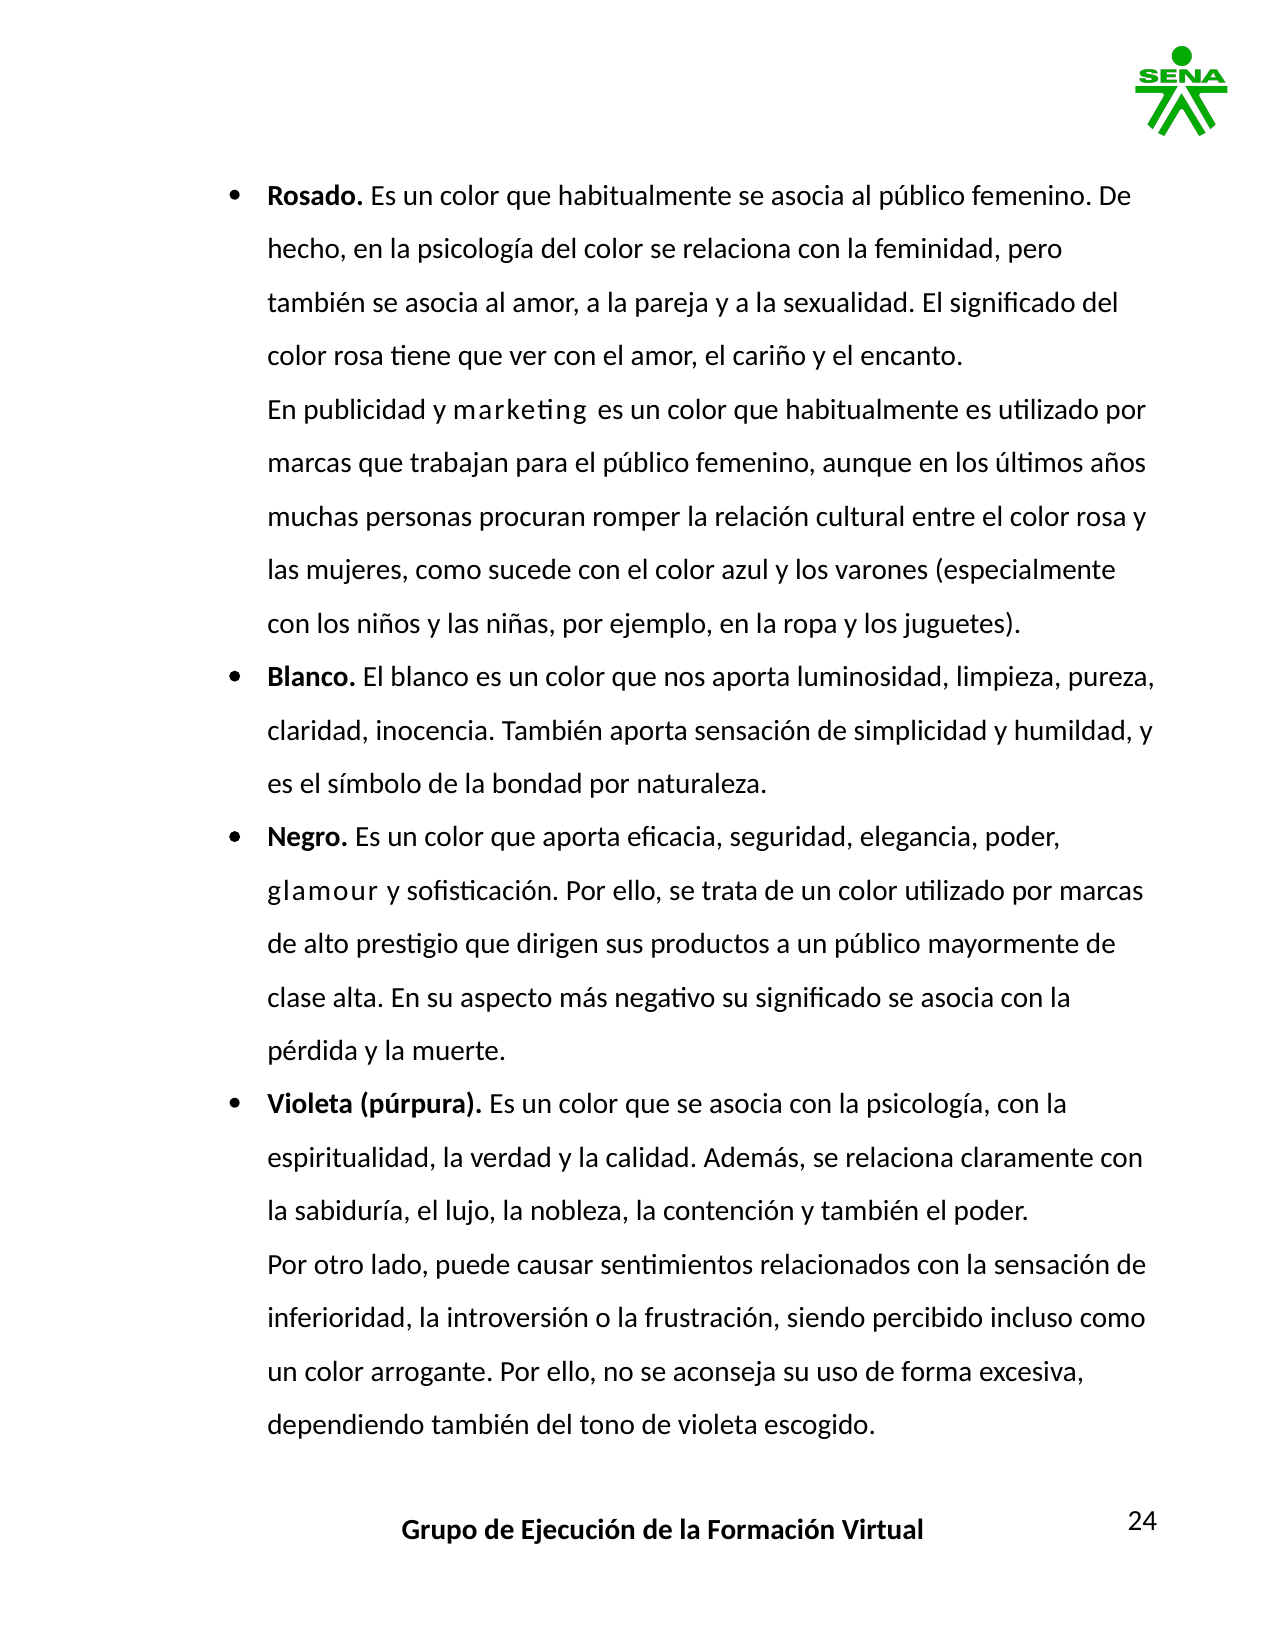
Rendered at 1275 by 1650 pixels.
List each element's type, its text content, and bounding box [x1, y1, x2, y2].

list Negro. Es un color que aporta eficacia, seguridad, elegancia, poder, glamour y sofisticación. Por ello, se trata de un color utilizado por marcas de alto prestigio que dirigen sus productos a un público mayormente de clase alta. En su aspecto más negativo su significado se asocia con la pérdida y la muerte. [229, 818, 1157, 1068]
list Blanco. El blanco es un color que nos aporta luminosidad, limpieza, pureza, claridad, inocencia. También aporta sensación de simplicidad y humildad, y es el símbolo de la bondad por naturaleza. [229, 658, 1157, 801]
picture [1135, 46, 1228, 136]
list Violeta (púrpura). Es un color que se asocia con la psicología, con la espiritualidad, la verdad y la calidad. Además, se relaciona claramente con la sabiduría, el lujo, la nobleza, la contención y también el poder. [229, 1086, 1157, 1228]
list Rosado. Es un color que habitualmente se asocia al público femenino. De hecho, en la psicología del color se relaciona con la feminidad, pero también se asocia al amor, a la pareja y a la sexualidad. El significado del color rosa tiene que ver con el amor, el cariño y el encanto. [229, 177, 1157, 373]
list Por otro lado, puede causar sentimientos relacionados con la sensación de inferioridad, la introversión o la frustración, siendo percibido incluso como un color arrogante. Por ello, no se aconseja su uso de forma excesiva, dependiendo también del tono de violeta escogido. [267, 1246, 1157, 1442]
list En publicidad y marketing es un color que habitualmente es utilizado por marcas que trabajan para el público femenino, aunque en los últimos años muchas personas procuran romper la relación cultural entre el color rosa y las mujeres, como sucede con el color azul y los varones (especialmente con los niños y las niñas, por ejemplo, en la ropa y los juguetes). [267, 391, 1157, 640]
